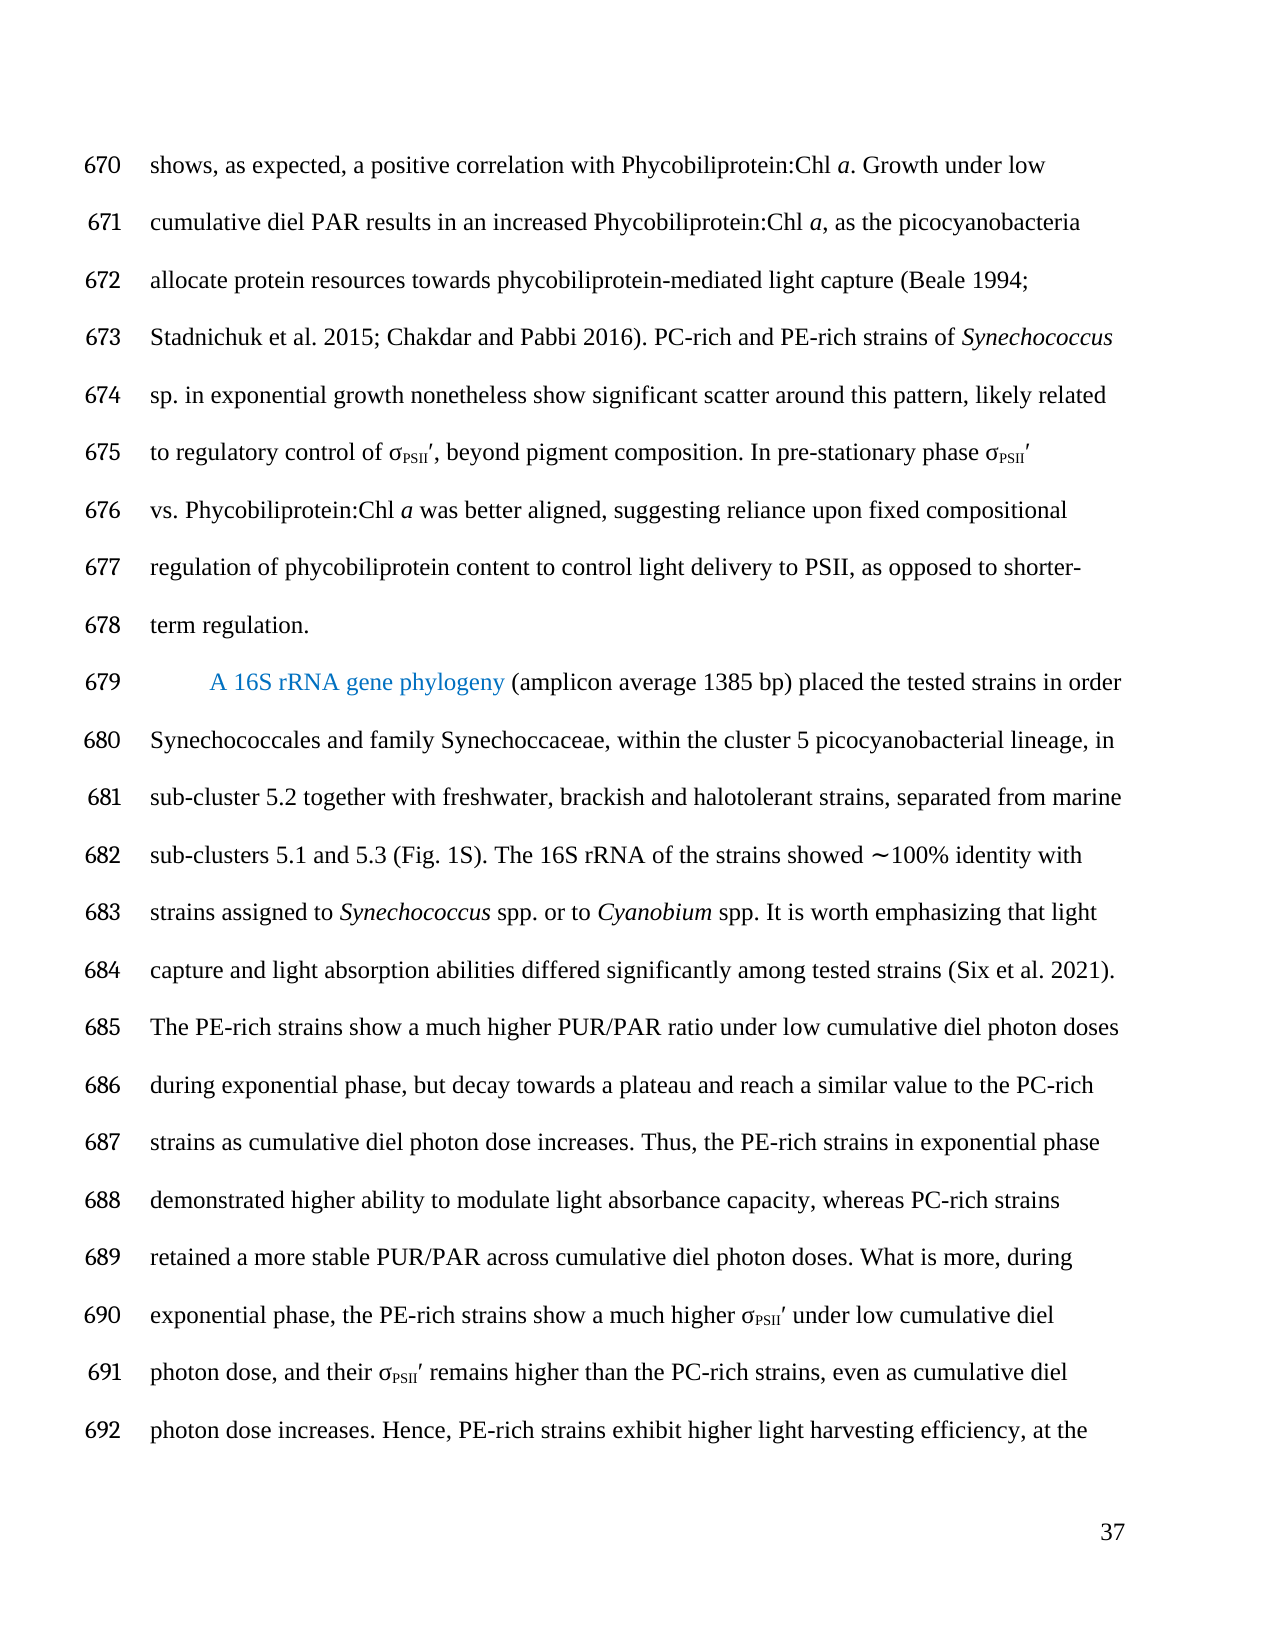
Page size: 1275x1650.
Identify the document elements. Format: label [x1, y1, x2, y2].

text [150, 667, 1125, 1444]
text [150, 150, 1125, 639]
